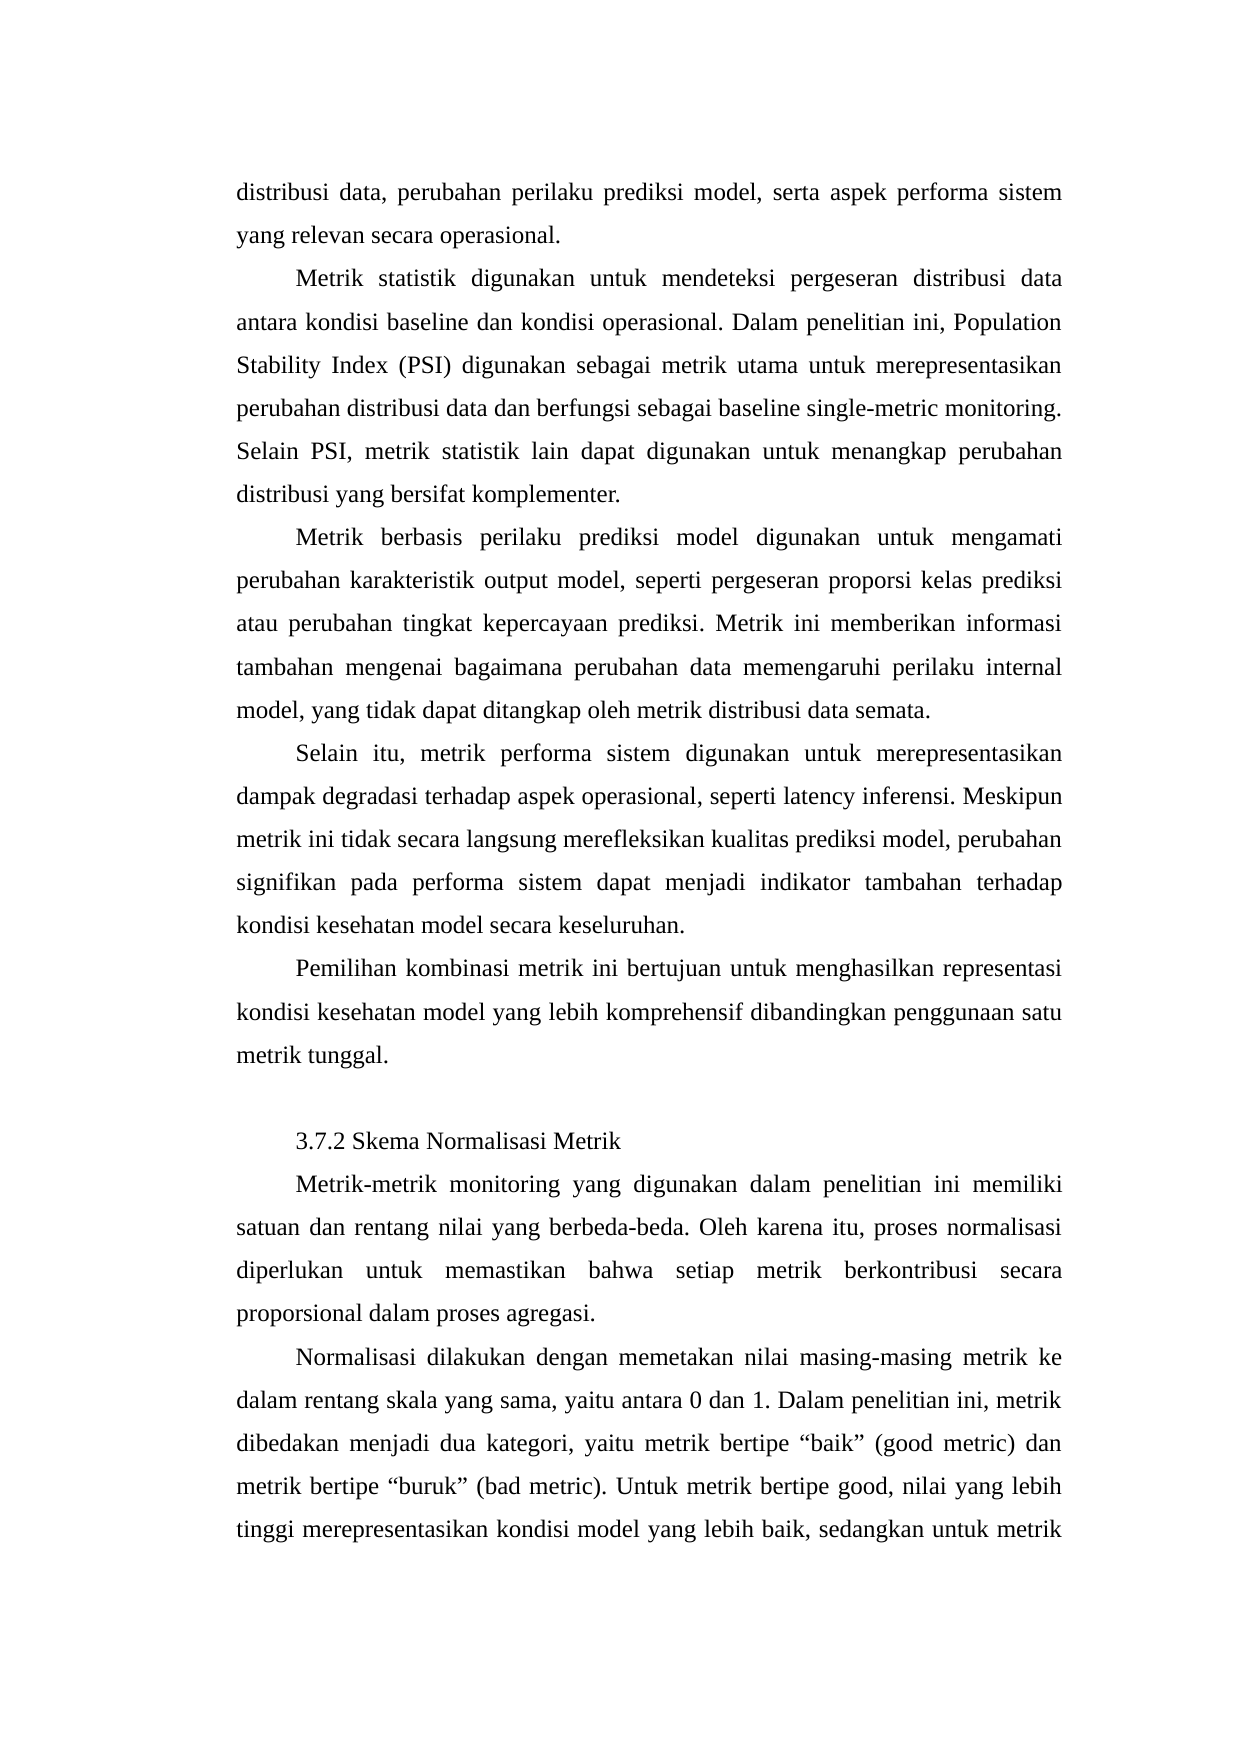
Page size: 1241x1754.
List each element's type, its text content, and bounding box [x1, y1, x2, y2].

text Selain itu, metrik performa sistem digunakan untuk merepresentasikan dampak degradasi terhadap aspek operasional, seperti latency inferensi. Meskipun metrik ini tidak secara langsung merefleksikan kualitas prediksi model, perubahan signifikan pada performa sistem dapat menjadi indikator tambahan terhadap kondisi kesehatan model secara keseluruhan. [236, 738, 1063, 939]
text Metrik berbasis perilaku prediksi model digunakan untuk mengamati perubahan karakteristik output model, seperti pergeseran proporsi kelas prediksi atau perubahan tingkat kepercayaan prediksi. Metrik ini memberikan informasi tambahan mengenai bagaimana perubahan data memengaruhi perilaku internal model, yang tidak dapat ditangkap oleh metrik distribusi data semata. [236, 522, 1063, 723]
text Metrik-metrik monitoring yang digunakan dalam penelitian ini memiliki satuan dan rentang nilai yang berbeda-beda. Oleh karena itu, proses normalisasi diperlukan untuk memastikan bahwa setiap metrik berkontribusi secara proporsional dalam proses agregasi. [236, 1169, 1063, 1327]
text Pemilihan kombinasi metrik ini bertujuan untuk menghasilkan representasi kondisi kesehatan model yang lebih komprehensif dibandingkan penggunaan satu metrik tunggal. [236, 953, 1063, 1068]
text Metrik statistik digunakan untuk mendeteksi pergeseran distribusi data antara kondisi baseline dan kondisi operasional. Dalam penelitian ini, Population Stability Index (PSI) digunakan sebagai metrik utama untuk merepresentasikan perubahan distribusi data dan berfungsi sebagai baseline single-metric monitoring. Selain PSI, metrik statistik lain dapat digunakan untuk menangkap perubahan distribusi yang bersifat komplementer. [236, 263, 1063, 508]
text 3.7.2 Skema Normalisasi Metrik [236, 1126, 1063, 1155]
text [236, 1342, 1063, 1543]
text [236, 177, 1063, 249]
